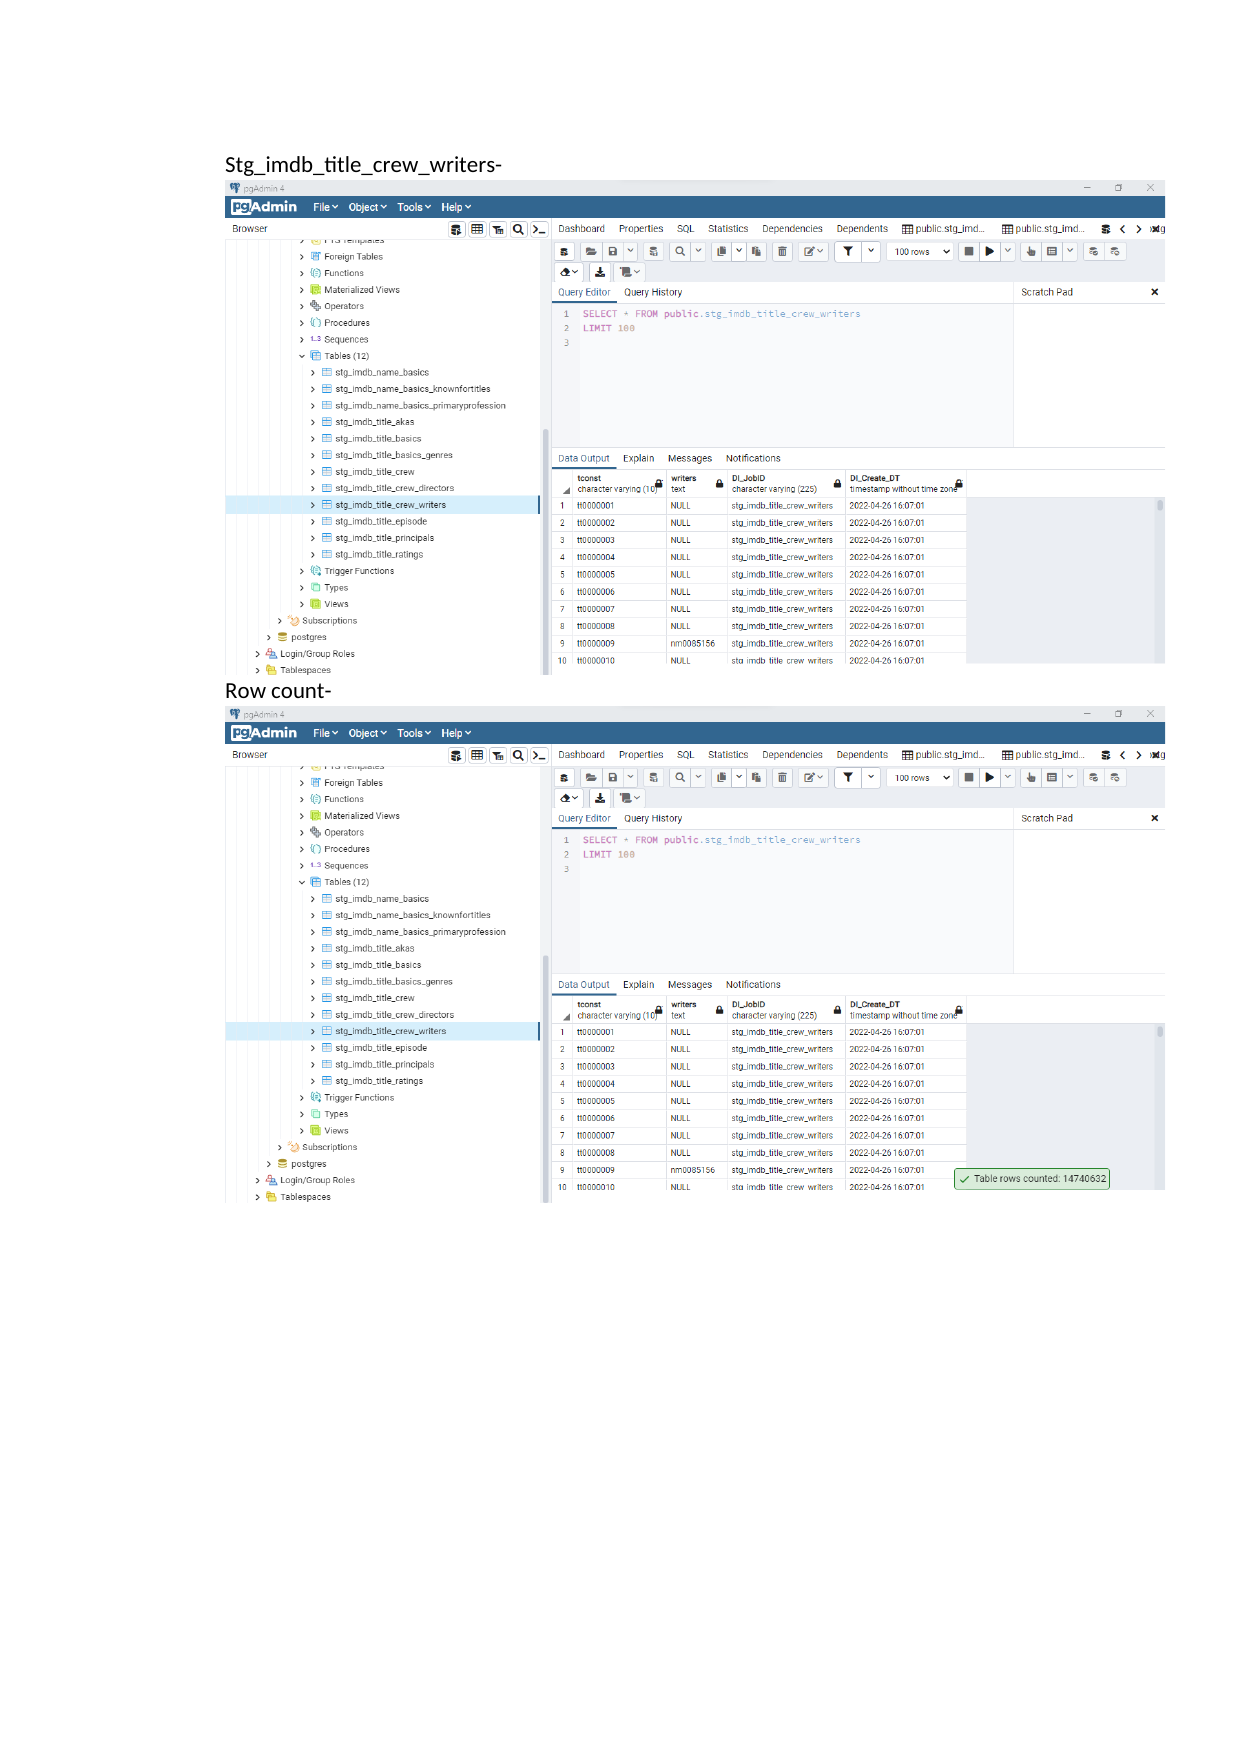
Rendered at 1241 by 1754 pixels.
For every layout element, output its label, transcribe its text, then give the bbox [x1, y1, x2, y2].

picture [225, 706, 1166, 1203]
list Stg_imdb_title_crew_writers- [225, 150, 1090, 178]
list Row count- [225, 677, 1090, 704]
picture [225, 180, 1166, 675]
